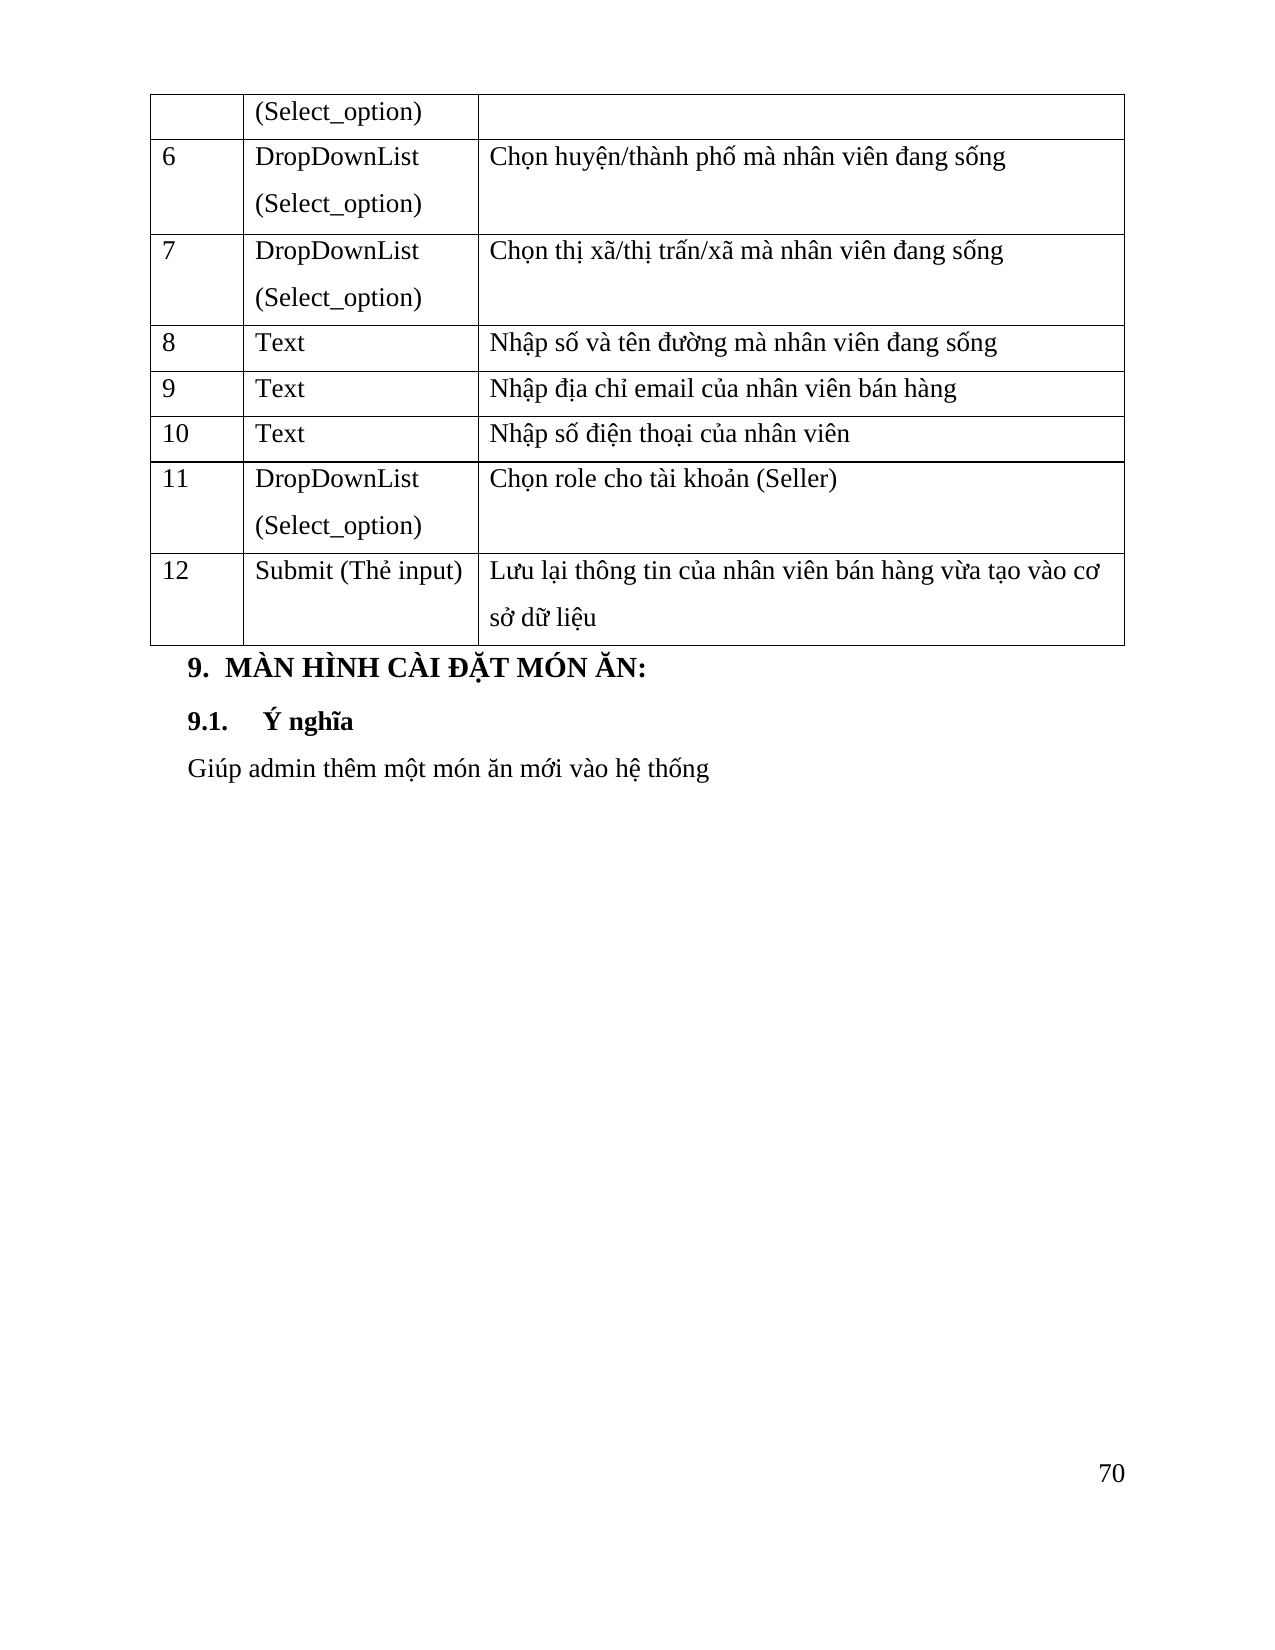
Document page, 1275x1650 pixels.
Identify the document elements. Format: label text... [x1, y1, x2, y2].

table_cell 8 [151, 326, 243, 371]
table_cell DropDownList (Select_option) [244, 235, 478, 325]
table_cell Chọn thị xã/thị trấn/xã mà nhân viên đang sống [479, 235, 1124, 325]
table_cell Text [244, 417, 478, 461]
table_cell Chọn role cho tài khoản (Seller) [479, 463, 1124, 553]
subtitle Ý nghĩa [187, 705, 1125, 736]
text Giúp admin thêm một món ăn mới vào hệ thống [187, 752, 1125, 783]
table_cell 12 [151, 554, 243, 645]
table_cell DropDownList (Select_option) [244, 463, 478, 553]
table_cell 5 [151, 95, 243, 139]
table_cell Lưu lại thông tin của nhân viên bán hàng vừa tạo vào cơ sở dữ liệu [479, 554, 1124, 645]
table_cell Text [244, 372, 478, 416]
table_cell Nhập số và tên đường mà nhân viên đang sống [479, 326, 1124, 371]
table_cell Submit (Thẻ input) [244, 554, 478, 645]
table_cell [244, 95, 478, 139]
table_cell 6 [151, 140, 243, 233]
table_cell 9 [151, 372, 243, 416]
table_cell 7 [151, 235, 243, 325]
table_cell Nhập địa chỉ email của nhân viên bán hàng [479, 372, 1124, 416]
table_cell Nhập số điện thoại của nhân viên [479, 417, 1124, 461]
table_cell DropDownList (Select_option) [244, 140, 478, 233]
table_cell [479, 95, 1124, 139]
table_cell 10 [151, 417, 243, 461]
subtitle MÀN HÌNH CÀI ĐẶT MÓN ĂN: [187, 651, 1125, 684]
table_cell 11 [151, 463, 243, 553]
table_cell Chọn huyện/thành phố mà nhân viên đang sống [479, 140, 1124, 233]
table_cell Text [244, 326, 478, 371]
